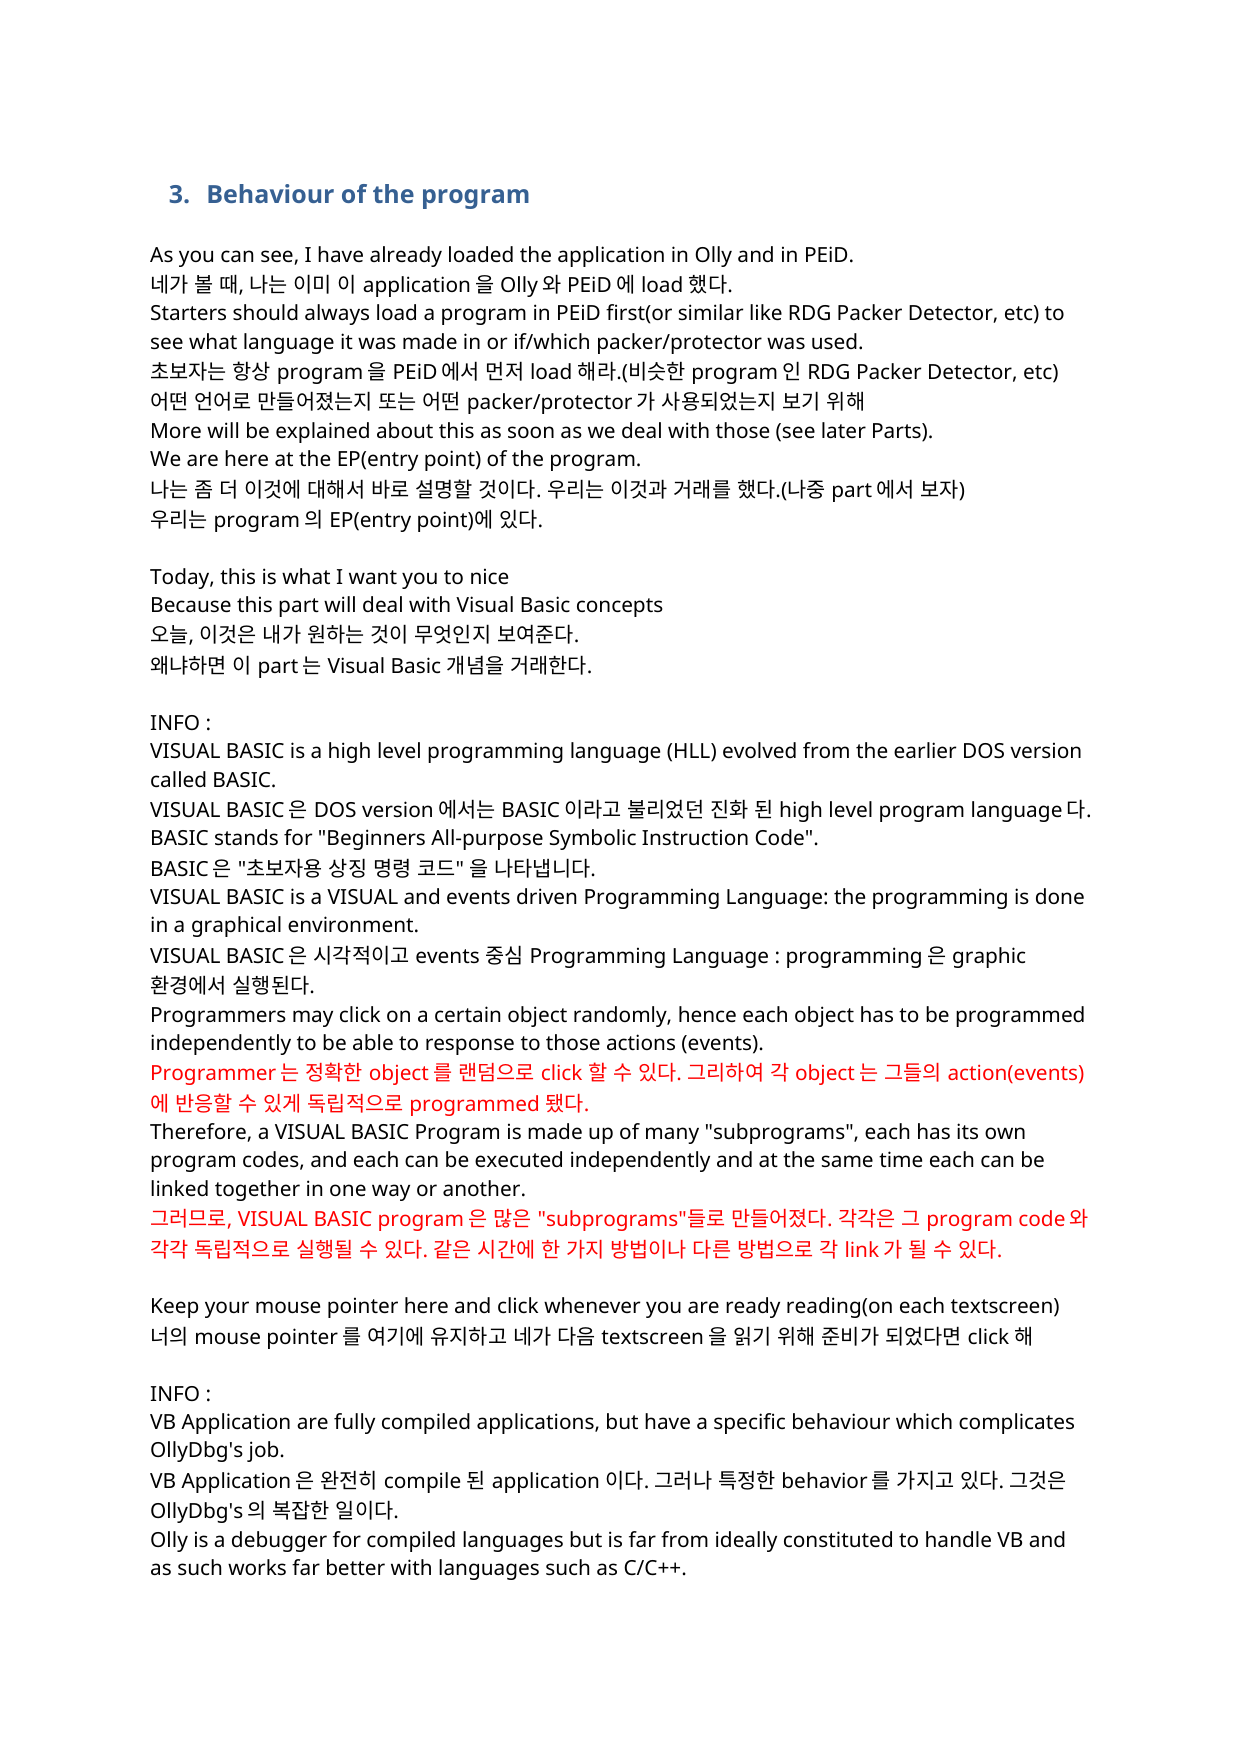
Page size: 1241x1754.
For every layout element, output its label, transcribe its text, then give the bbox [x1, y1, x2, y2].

text Olly is a debugger for compiled languages but is far from ideally constituted to handle VB and as such works far better with languages such as C/C++. [150, 1525, 1090, 1582]
text Because this part will deal with Visual Basic concepts [150, 590, 1090, 619]
text We are here at the EP(entry point) of the program. [150, 444, 1090, 473]
text Today, this is what I want you to nice [150, 562, 1090, 590]
text VISUAL BASIC is a VISUAL and events driven Programming Language: the programming is done in a graphical environment. [150, 882, 1090, 939]
text INFO : [150, 1379, 1090, 1407]
text INFO : [150, 708, 1090, 736]
text VISUAL BASIC은 DOS version에서는 BASIC이라고 불리었던 진화 된 high level program language다. [150, 793, 1090, 823]
text Programmers may click on a certain object randomly, hence each object has to be programmed independently to be able to response to those actions (events). [150, 1000, 1090, 1057]
text More will be explained about this as soon as we deal with those (see later Parts). [150, 416, 1090, 444]
text VB Application은 완전히 compile 된 application 이다. 그러나 특정한 behavior를 가지고 있다. 그것은 OllyDbg's의 복잡한 일이다. [150, 1464, 1090, 1525]
text 너의 mouse pointer를 여기에 유지하고 네가 다음 textscreen을 읽기 위해 준비가 되었다면 click 해 [150, 1320, 1090, 1350]
text 초보자는 항상 program을 PEiD에서 먼저 load 해라.(비슷한 program인 RDG Packer Detector, etc) 어떤 언어로 만들어졌는지 또는 어떤 packer/protector가 사용되었는지 보기 위해 [150, 355, 1090, 416]
text 그러므로, VISUAL BASIC program은 많은 "subprograms"들로 만들어졌다. 각각은 그 program code와 각각 독립적으로 실행될 수 있다. 같은 시간에 한 가지 방법이나 다른 방법으로 각 link가 될 수 있다. [150, 1202, 1090, 1263]
text VISUAL BASIC is a high level programming language (HLL) evolved from the earlier DOS version called BASIC. [150, 736, 1090, 793]
text BASIC stands for "Beginners All-purpose Symbolic Instruction Code". [150, 823, 1090, 852]
text 나는 좀 더 이것에 대해서 바로 설명할 것이다. 우리는 이것과 거래를 했다.(나중 part에서 보자) [150, 473, 1090, 503]
text 오늘, 이것은 내가 원하는 것이 무엇인지 보여준다. [150, 619, 1090, 649]
text VB Application are fully compiled applications, but have a specific behaviour which complicates OllyDbg's job. [150, 1407, 1090, 1464]
text Therefore, a VISUAL BASIC Program is made up of many "subprograms", each has its own program codes, and each can be executed independently and at the same time each can be linked together in one way or another. [150, 1117, 1090, 1202]
text Keep your mouse pointer here and click whenever you are ready reading(on each textscreen) [150, 1292, 1090, 1320]
text As you can see, I have already loaded the application in Olly and in PEiD. [150, 240, 1090, 268]
list Behaviour of the program [169, 177, 1090, 211]
text Starters should always load a program in PEiD first(or similar like RDG Packer Detector, etc) to see what language it was made in or if/which packer/protector was used. [150, 298, 1090, 355]
text 네가 볼 때, 나는 이미 이 application을 Olly와 PEiD에 load 했다. [150, 268, 1090, 298]
text 왜냐하면 이 part는 Visual Basic 개념을 거래한다. [150, 649, 1090, 679]
text VISUAL BASIC은 시각적이고 events 중심 Programming Language : programming은 graphic 환경에서 실행된다. [150, 939, 1090, 1000]
text BASIC은 "초보자용 상징 명령 코드" 을 나타냅니다. [150, 852, 1090, 882]
text Programmer는 정확한 object를 랜덤으로 click 할 수 있다. 그리하여 각 object는 그들의 action(events)에 반응할 수 있게 독립적으로 programmed 됐다. [150, 1057, 1090, 1117]
text 우리는 program의 EP(entry point)에 있다. [150, 503, 1090, 533]
